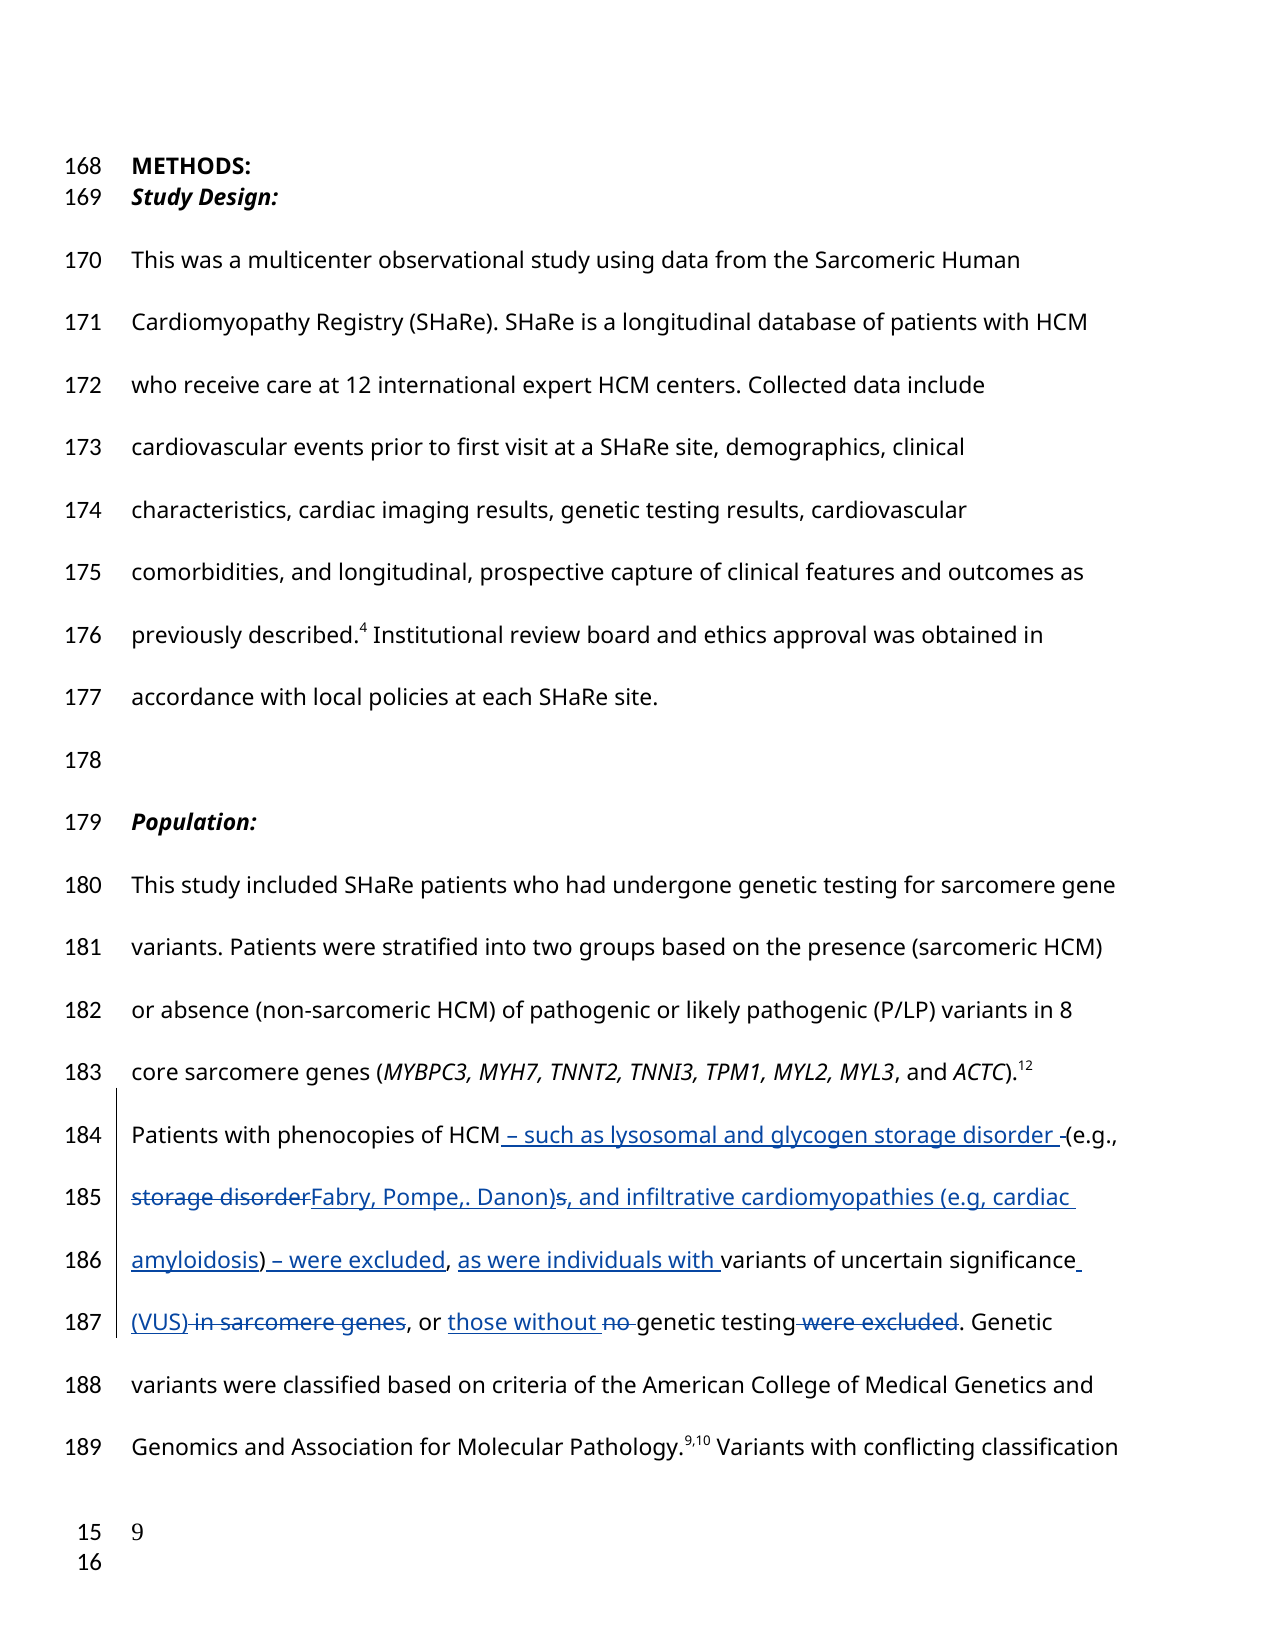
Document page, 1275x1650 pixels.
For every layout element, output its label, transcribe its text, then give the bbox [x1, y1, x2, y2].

text This was a multicenter observational study using data from the Sarcomeric Human Cardiomyopathy Registry (SHaRe). SHaRe is a longitudinal database of patients with HCM who receive care at 12 international expert HCM centers. Collected data include cardiovascular events prior to first visit at a SHaRe site, demographics, clinical characteristics, cardiac imaging results, genetic testing results, cardiovascular comorbidities, and longitudinal, prospective capture of clinical features and outcomes as previously described.4 Institutional review board and ethics approval was obtained in accordance with local policies at each SHaRe site. [131, 244, 1125, 712]
text Study Design: [131, 181, 1125, 212]
text Population: [131, 806, 1125, 837]
text METHODS: [131, 150, 1125, 181]
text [131, 869, 1125, 1462]
